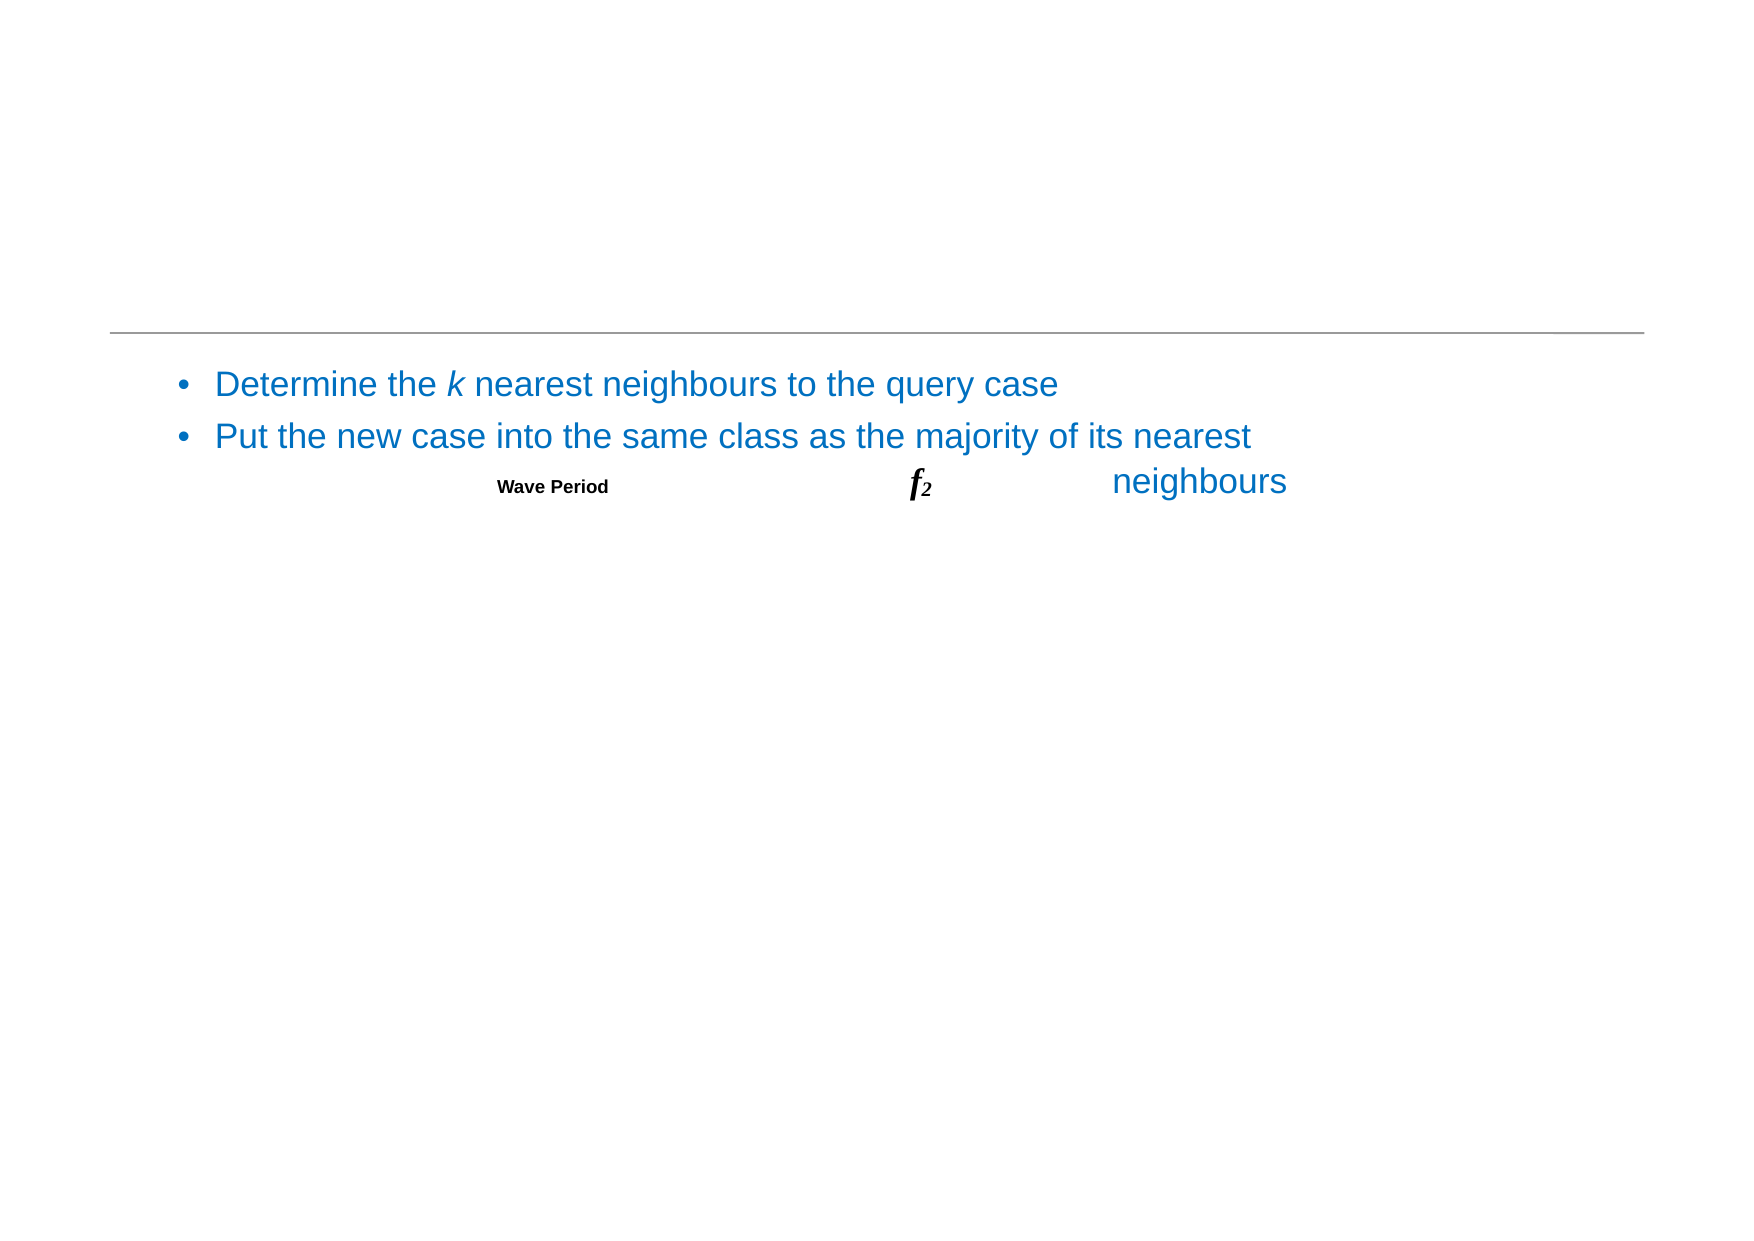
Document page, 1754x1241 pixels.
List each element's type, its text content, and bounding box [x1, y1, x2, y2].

list Determine the k nearest neighbours to the query case [177, 363, 1716, 404]
text Wave Period f2 neighbours [115, 460, 1716, 501]
list Put the new case into the same class as the majority of its nearest [177, 415, 1716, 456]
